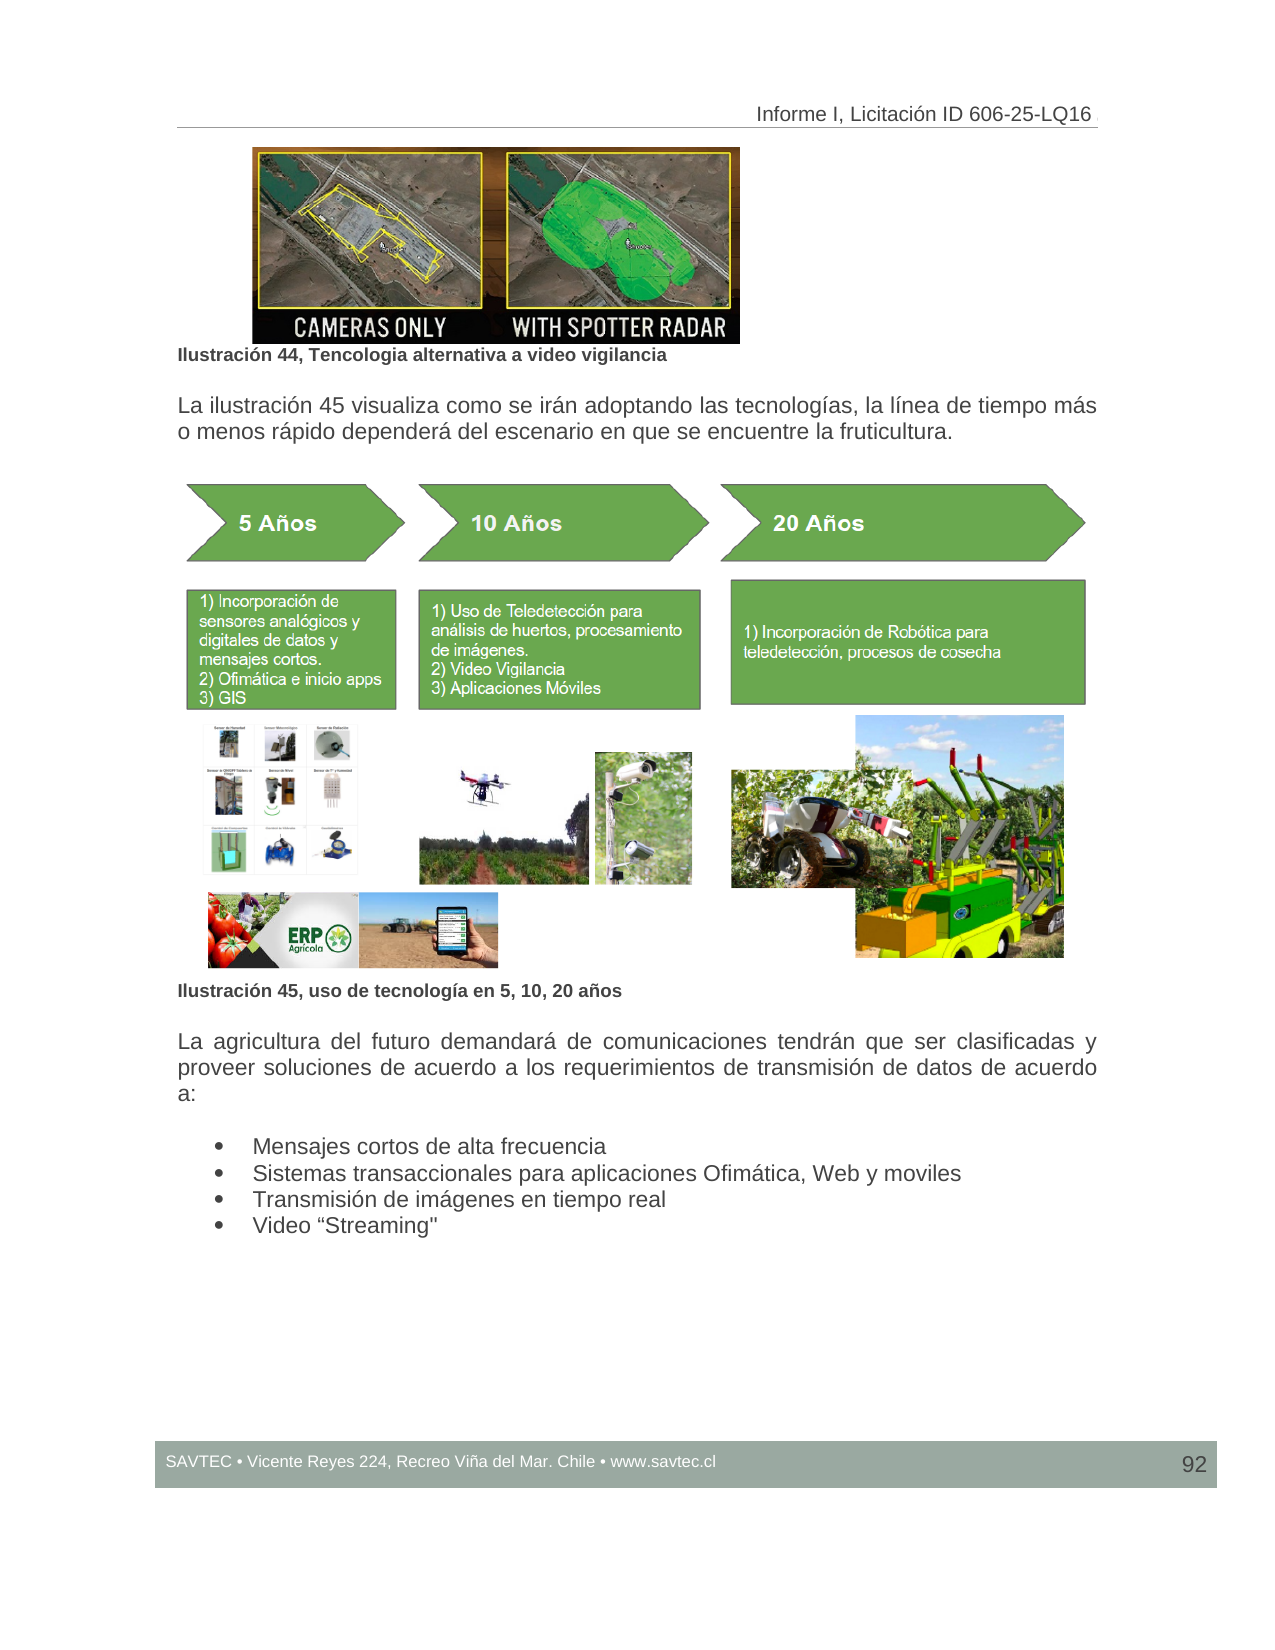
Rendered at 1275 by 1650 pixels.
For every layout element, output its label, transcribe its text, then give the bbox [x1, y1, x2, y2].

text Ilustración 44, Tencologia alternativa a video vigilancia [177, 344, 1098, 365]
text La agricultura del futuro demandará de comunicaciones tendrán que ser clasificadas y proveer soluciones de acuerdo a los requerimientos de transmisión de datos de acuerdo a: [177, 1028, 1098, 1107]
list Mensajes cortos de alta frecuencia [215, 1133, 1098, 1159]
list Sistemas transaccionales para aplicaciones Ofimática, Web y moviles [215, 1159, 1098, 1186]
picture [177, 470, 1097, 980]
list Transmisión de imágenes en tiempo real [215, 1186, 1098, 1212]
picture [252, 147, 740, 344]
list Video “Streaming" [215, 1212, 1098, 1238]
text La ilustración 45 visualiza como se irán adoptando las tecnologías, la línea de tiempo más o menos rápido dependerá del escenario en que se encuentre la fruticultura. [177, 392, 1098, 444]
text Ilustración 45, uso de tecnología en 5, 10, 20 años [177, 980, 1098, 1001]
